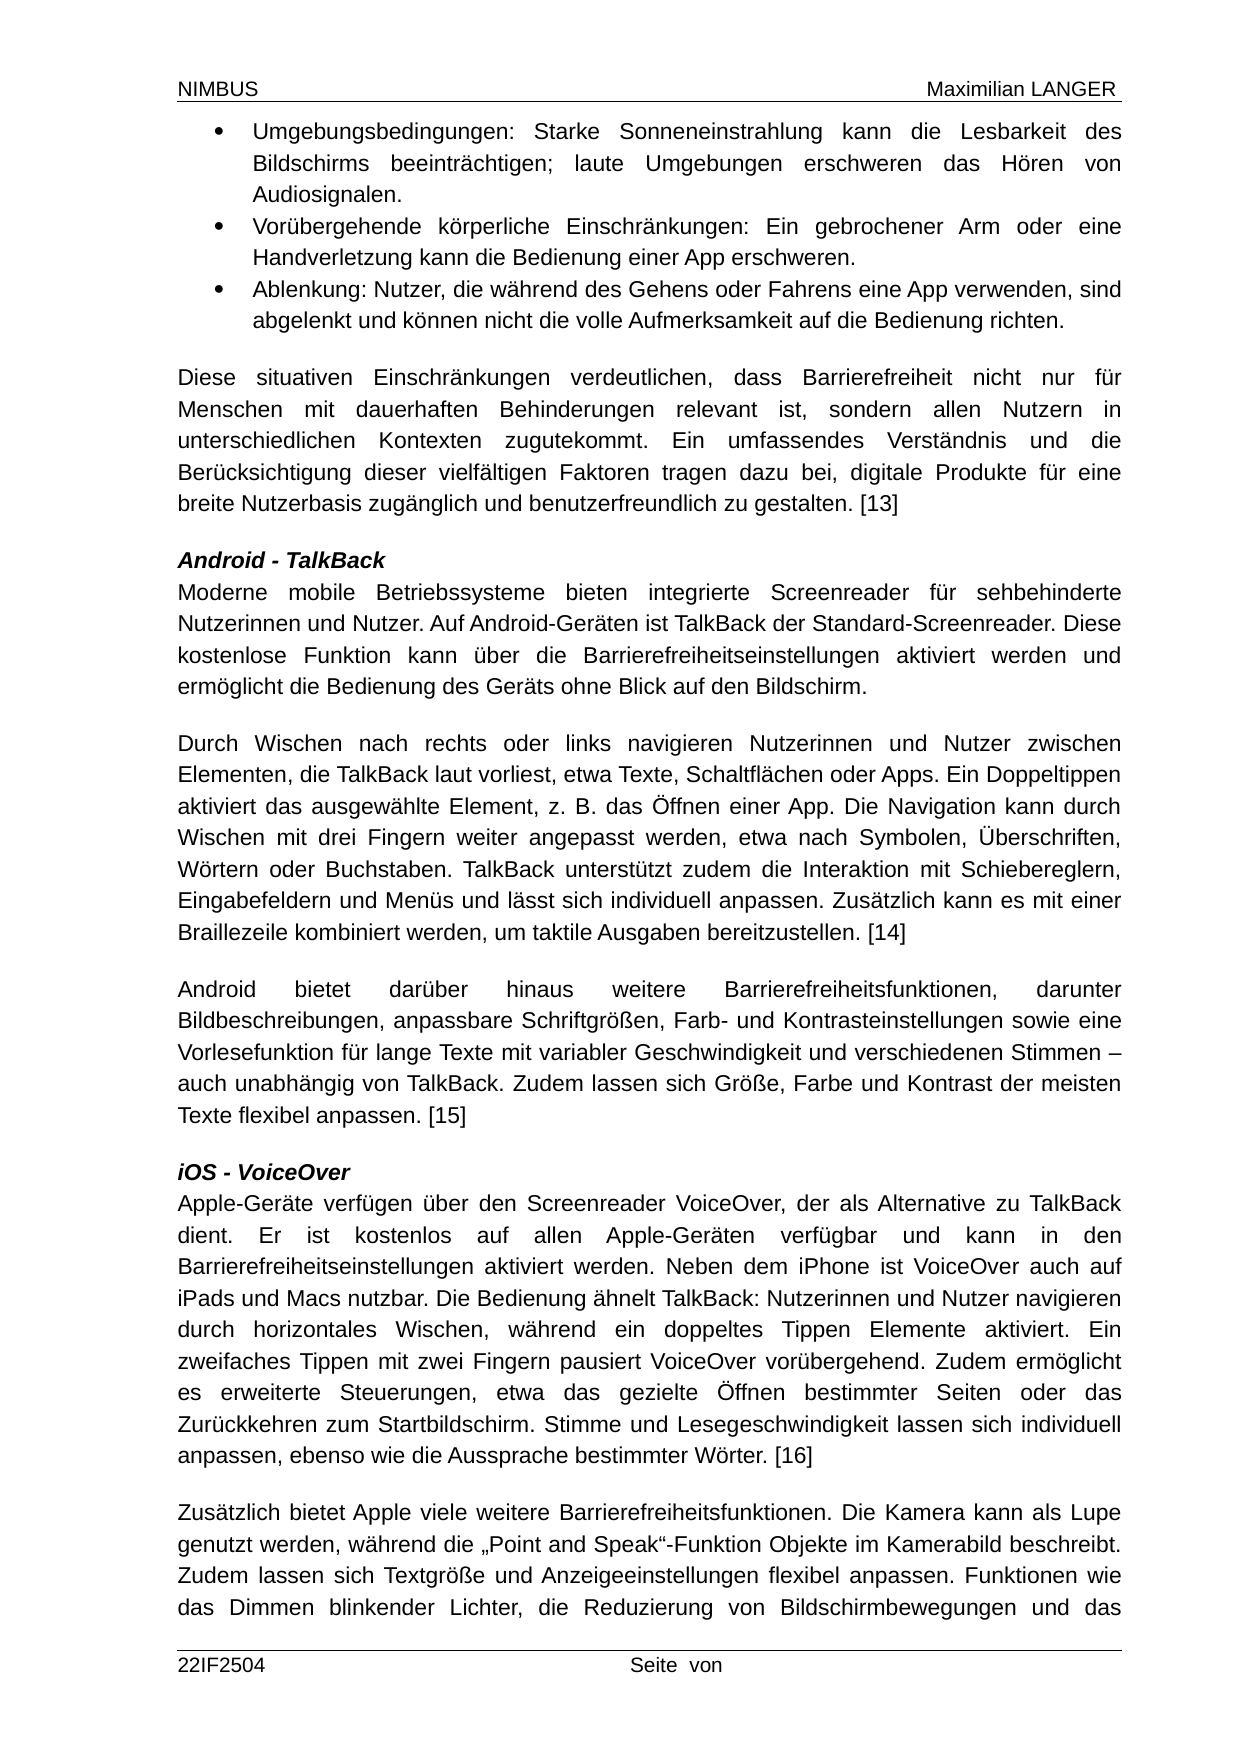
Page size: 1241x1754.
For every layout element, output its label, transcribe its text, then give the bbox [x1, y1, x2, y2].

text Moderne mobile Betriebssysteme bieten integrierte Screenreader für sehbehinderte Nutzerinnen und Nutzer. Auf Android-Geräten ist TalkBack der Standard-Screenreader. Diese kostenlose Funktion kann über die Barrierefreiheitseinstellungen aktiviert werden und ermöglicht die Bedienung des Geräts ohne Blick auf den Bildschirm. [177, 578, 1122, 699]
list Umgebungsbedingungen: Starke Sonneneinstrahlung kann die Lesbarkeit des Bildschirms beeinträchtigen; laute Umgebungen erschweren das Hören von Audiosignalen.​ [215, 118, 1122, 208]
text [177, 1499, 1122, 1620]
list Ablenkung: Nutzer, die während des Gehens oder Fahrens eine App verwenden, sind abgelenkt und können nicht die volle Aufmerksamkeit auf die Bedienung richten.​ [215, 276, 1122, 334]
list Vorübergehende körperliche Einschränkungen: Ein gebrochener Arm oder eine Handverletzung kann die Bedienung einer App erschweren.​ [215, 213, 1122, 271]
text Android bietet darüber hinaus weitere Barrierefreiheitsfunktionen, darunter Bildbeschreibungen, anpassbare Schriftgrößen, Farb- und Kontrasteinstellungen sowie eine Vorlesefunktion für lange Texte mit variabler Geschwindigkeit und verschiedenen Stimmen – auch unabhängig von TalkBack. Zudem lassen sich Größe, Farbe und Kontrast der meisten Texte flexibel anpassen. [177, 976, 1122, 1128]
subtitle Android - TalkBack [177, 547, 1122, 573]
text Diese situativen Einschränkungen verdeutlichen, dass Barrierefreiheit nicht nur für Menschen mit dauerhaften Behinderungen relevant ist, sondern allen Nutzern in unterschiedlichen Kontexten zugutekommt. Ein umfassendes Verständnis und die Berücksichtigung dieser vielfältigen Faktoren tragen dazu bei, digitale Produkte für eine breite Nutzerbasis zugänglich und benutzerfreundlich zu gestalten. [177, 364, 1122, 517]
text Durch Wischen nach rechts oder links navigieren Nutzerinnen und Nutzer zwischen Elementen, die TalkBack laut vorliest, etwa Texte, Schaltflächen oder Apps. Ein Doppeltippen aktiviert das ausgewählte Element, z. B. das Öffnen einer App. Die Navigation kann durch Wischen mit drei Fingern weiter angepasst werden, etwa nach Symbolen, Überschriften, Wörtern oder Buchstaben. TalkBack unterstützt zudem die Interaktion mit Schiebereglern, Eingabefeldern und Menüs und lässt sich individuell anpassen. Zusätzlich kann es mit einer Braillezeile kombiniert werden, um taktile Ausgaben bereitzustellen. [177, 730, 1122, 945]
subtitle iOS - VoiceOver [177, 1158, 1122, 1185]
text Apple-Geräte verfügen über den Screenreader VoiceOver, der als Alternative zu TalkBack dient. Er ist kostenlos auf allen Apple-Geräten verfügbar und kann in den Barrierefreiheitseinstellungen aktiviert werden. Neben dem iPhone ist VoiceOver auch auf iPads und Macs nutzbar. Die Bedienung ähnelt TalkBack: Nutzerinnen und Nutzer navigieren durch horizontales Wischen, während ein doppeltes Tippen Elemente aktiviert. Ein zweifaches Tippen mit zwei Fingern pausiert VoiceOver vorübergehend. Zudem ermöglicht es erweiterte Steuerungen, etwa das gezielte Öffnen bestimmter Seiten oder das Zurückkehren zum Startbildschirm. Stimme und Lesegeschwindigkeit lassen sich individuell anpassen, ebenso wie die Aussprache bestimmter Wörter. [177, 1190, 1122, 1469]
